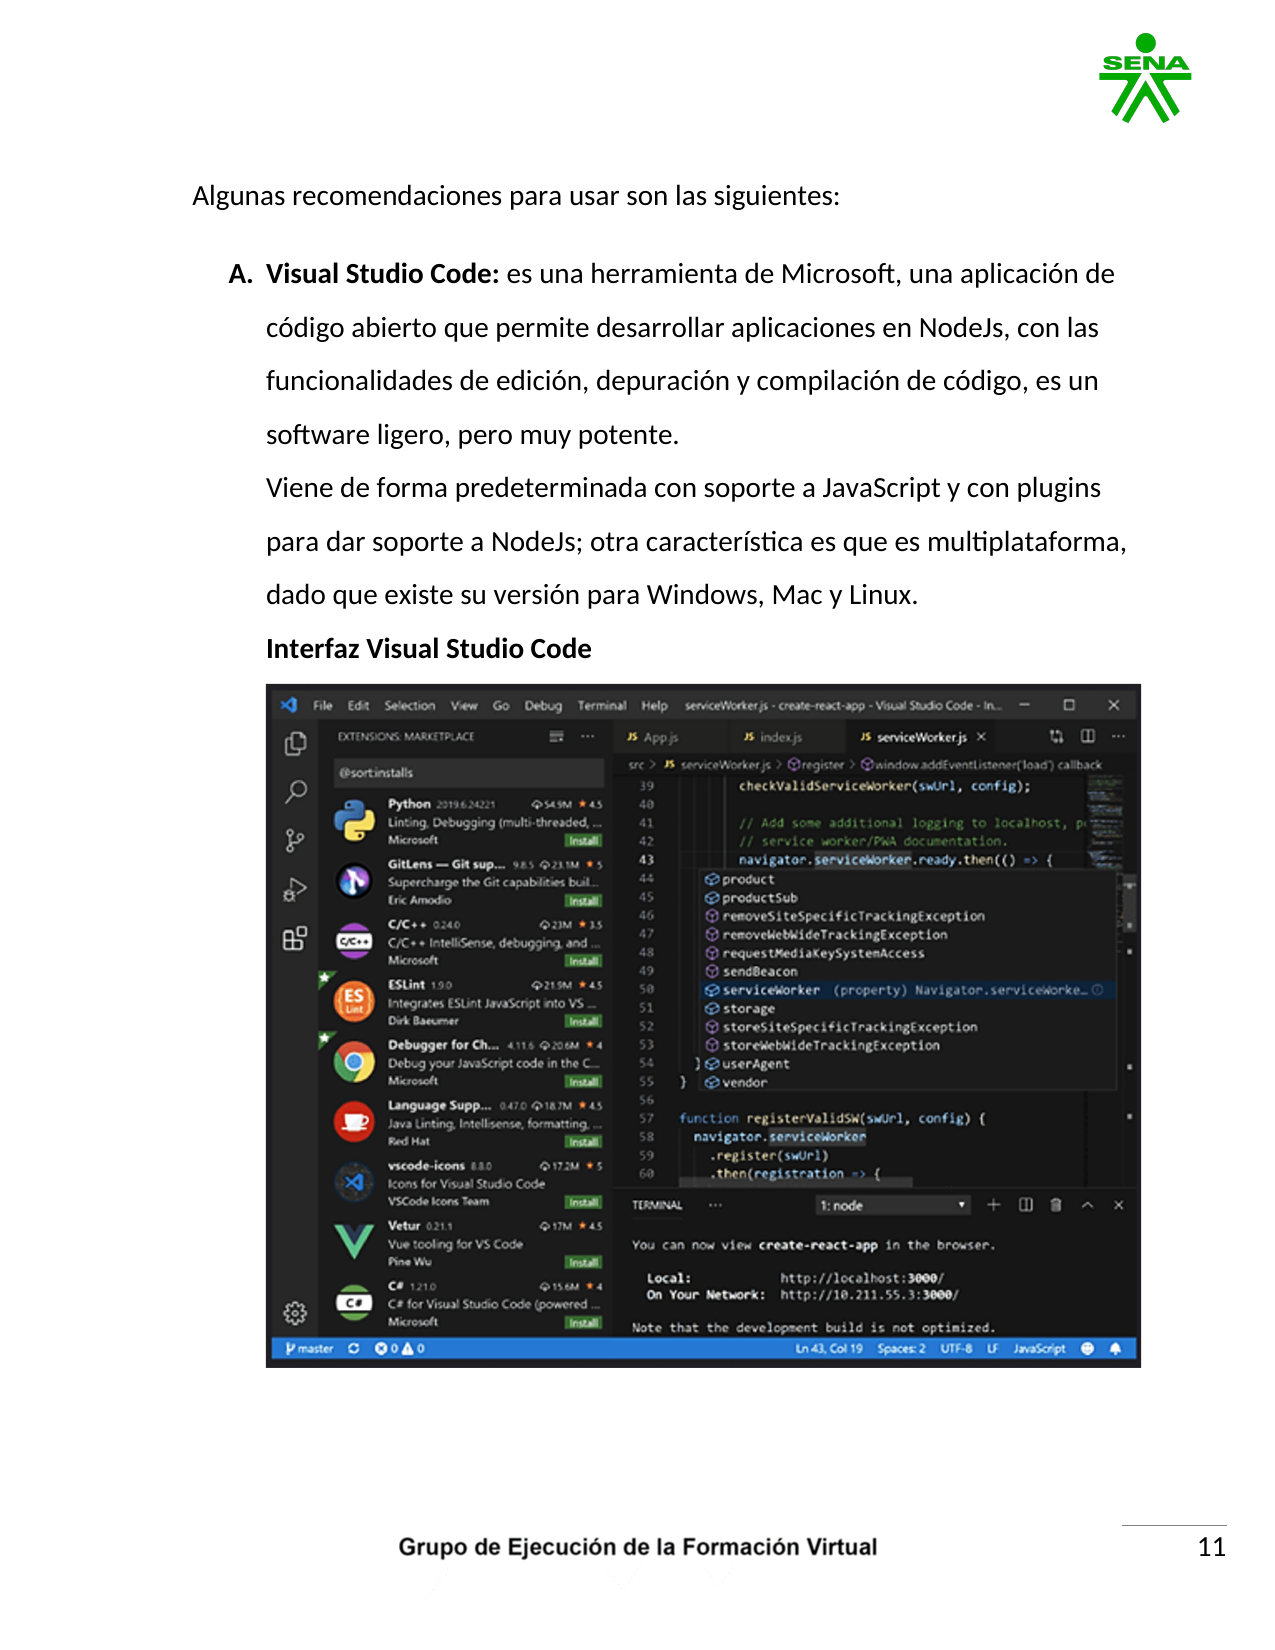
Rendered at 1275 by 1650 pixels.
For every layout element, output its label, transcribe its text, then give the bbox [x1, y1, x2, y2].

picture [265, 683, 1142, 1368]
picture [1099, 33, 1192, 123]
list Viene de forma predeterminada con soporte a JavaScript y con plugins para dar soporte a NodeJs; otra característica es que es multiplataforma, dado que existe su versión para Windows, Mac y Linux. [266, 469, 1157, 612]
text Algunas recomendaciones para usar son las siguientes: [118, 177, 1157, 213]
list Visual Studio Code: es una herramienta de Microsoft, una aplicación de código abierto que permite desarrollar aplicaciones en NodeJs, con las funcionalidades de edición, depuración y compilación de código, es un software ligero, pero muy potente. [228, 256, 1157, 452]
list Interfaz Visual Studio Code [266, 630, 1157, 665]
picture [0, 1486, 1275, 1598]
